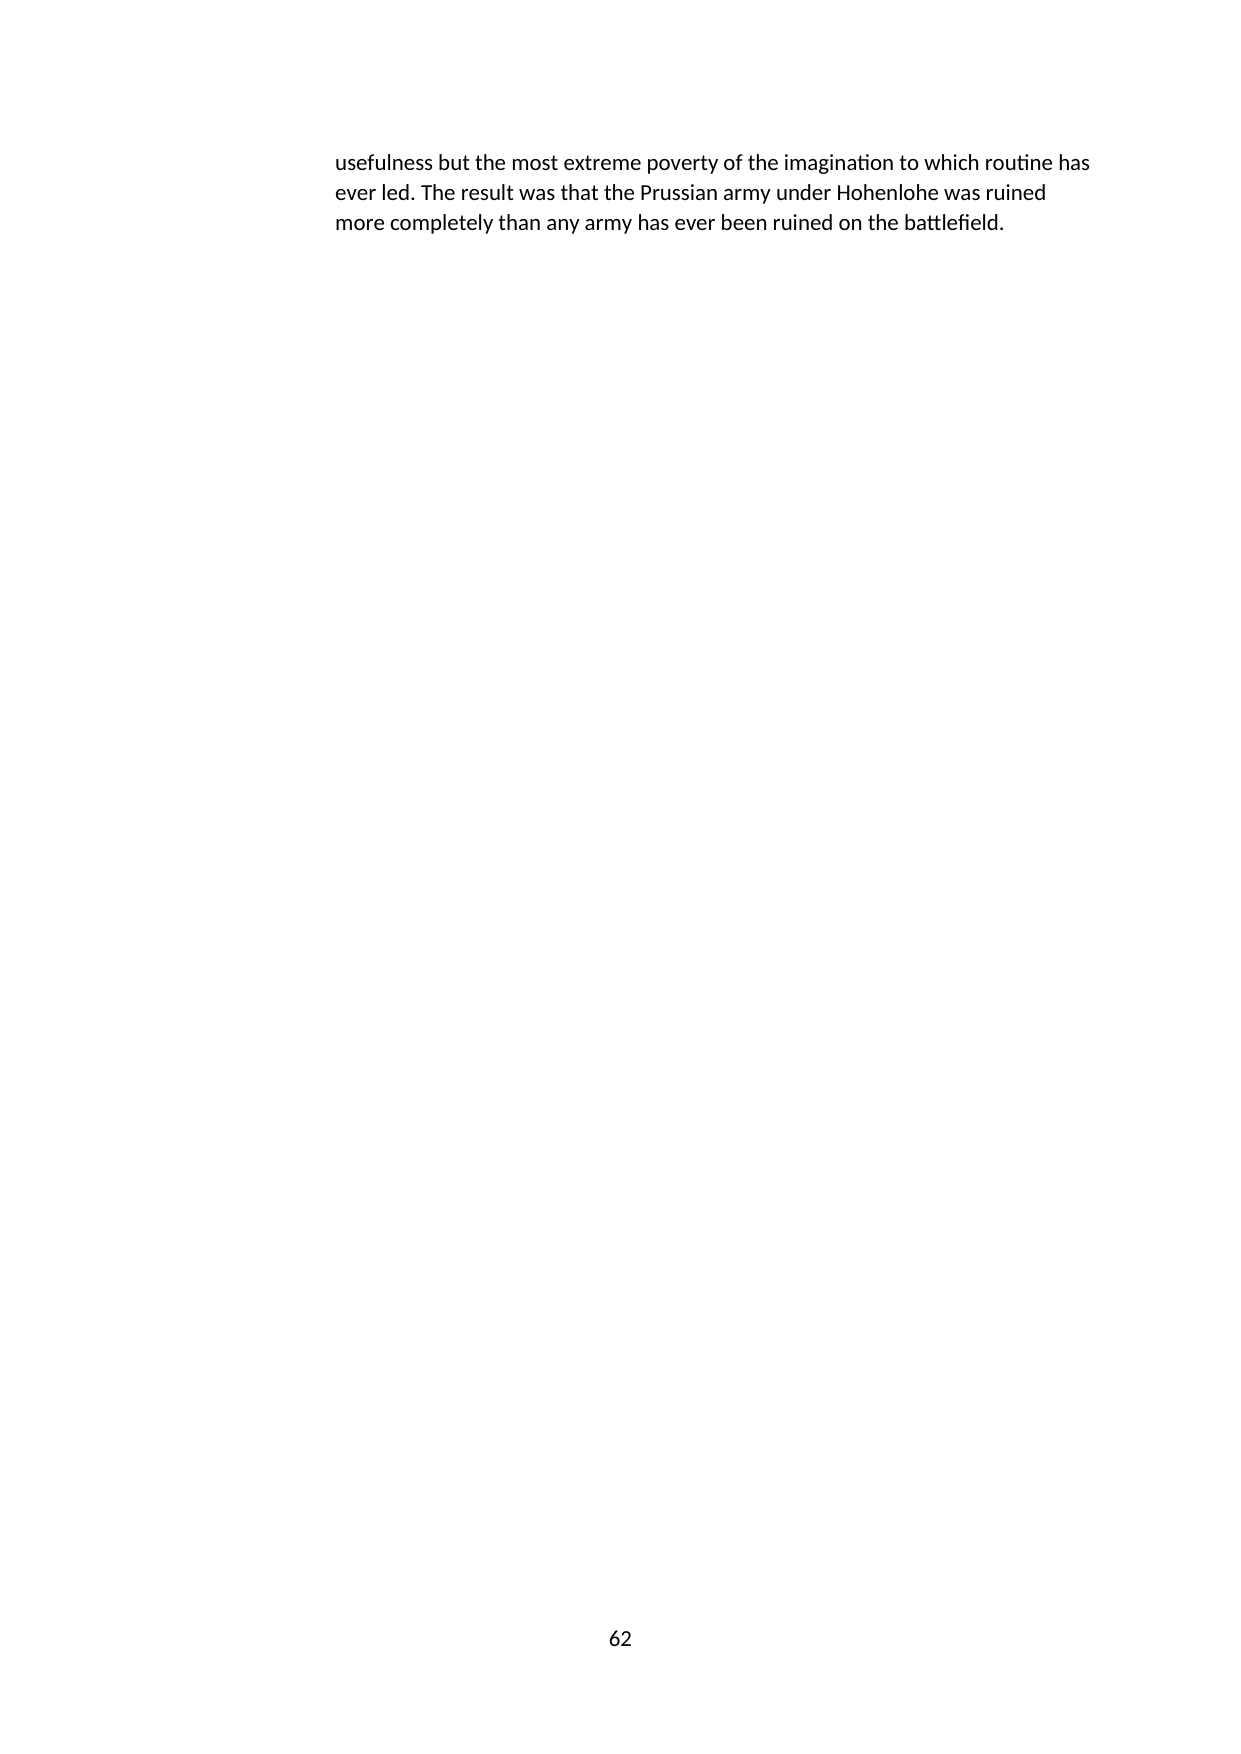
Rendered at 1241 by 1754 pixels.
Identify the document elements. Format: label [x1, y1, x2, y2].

list [297, 148, 1093, 236]
